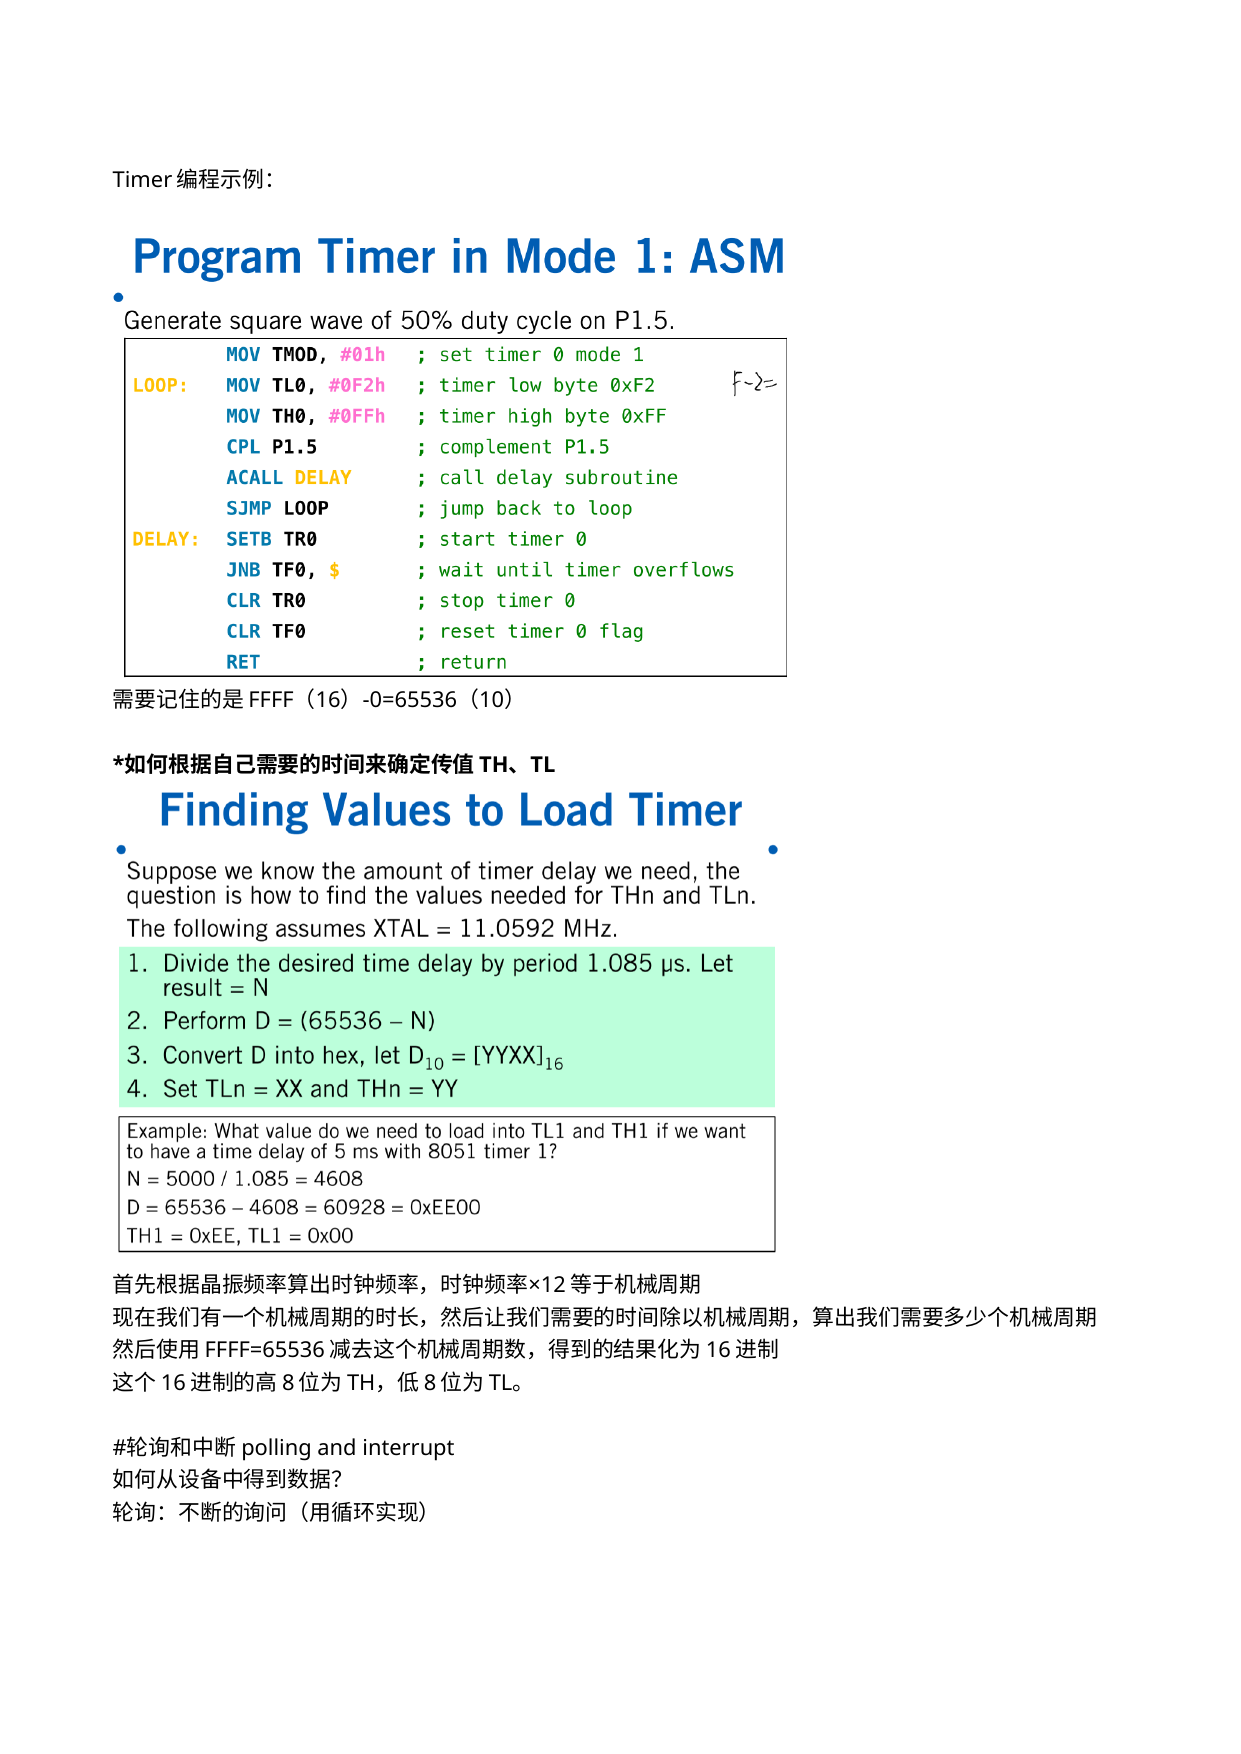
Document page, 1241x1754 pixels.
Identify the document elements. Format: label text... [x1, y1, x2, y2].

text 需要记住的是FFFF（16）-0=65536（10） [112, 682, 1128, 714]
text 然后使用FFFF=65536减去这个机械周期数，得到的结果化为16进制 [112, 1332, 1128, 1364]
text 如何从设备中得到数据？ [112, 1462, 1128, 1494]
text 这个16进制的高8位为TH，低8位为TL。 [112, 1364, 1128, 1397]
text *如何根据自己需要的时间来确定传值TH、TL [112, 747, 1128, 779]
picture [112, 779, 782, 1254]
text Timer编程示例： [112, 162, 1128, 194]
text 现在我们有一个机械周期的时长，然后让我们需要的时间除以机械周期，算出我们需要多少个机械周期 [112, 1299, 1128, 1332]
text #轮询和中断 polling and interrupt [112, 1429, 1128, 1462]
picture [112, 194, 787, 679]
text 轮询：不断的询问（用循环实现） [112, 1494, 1128, 1527]
text 首先根据晶振频率算出时钟频率，时钟频率×12等于机械周期 [112, 1267, 1128, 1299]
